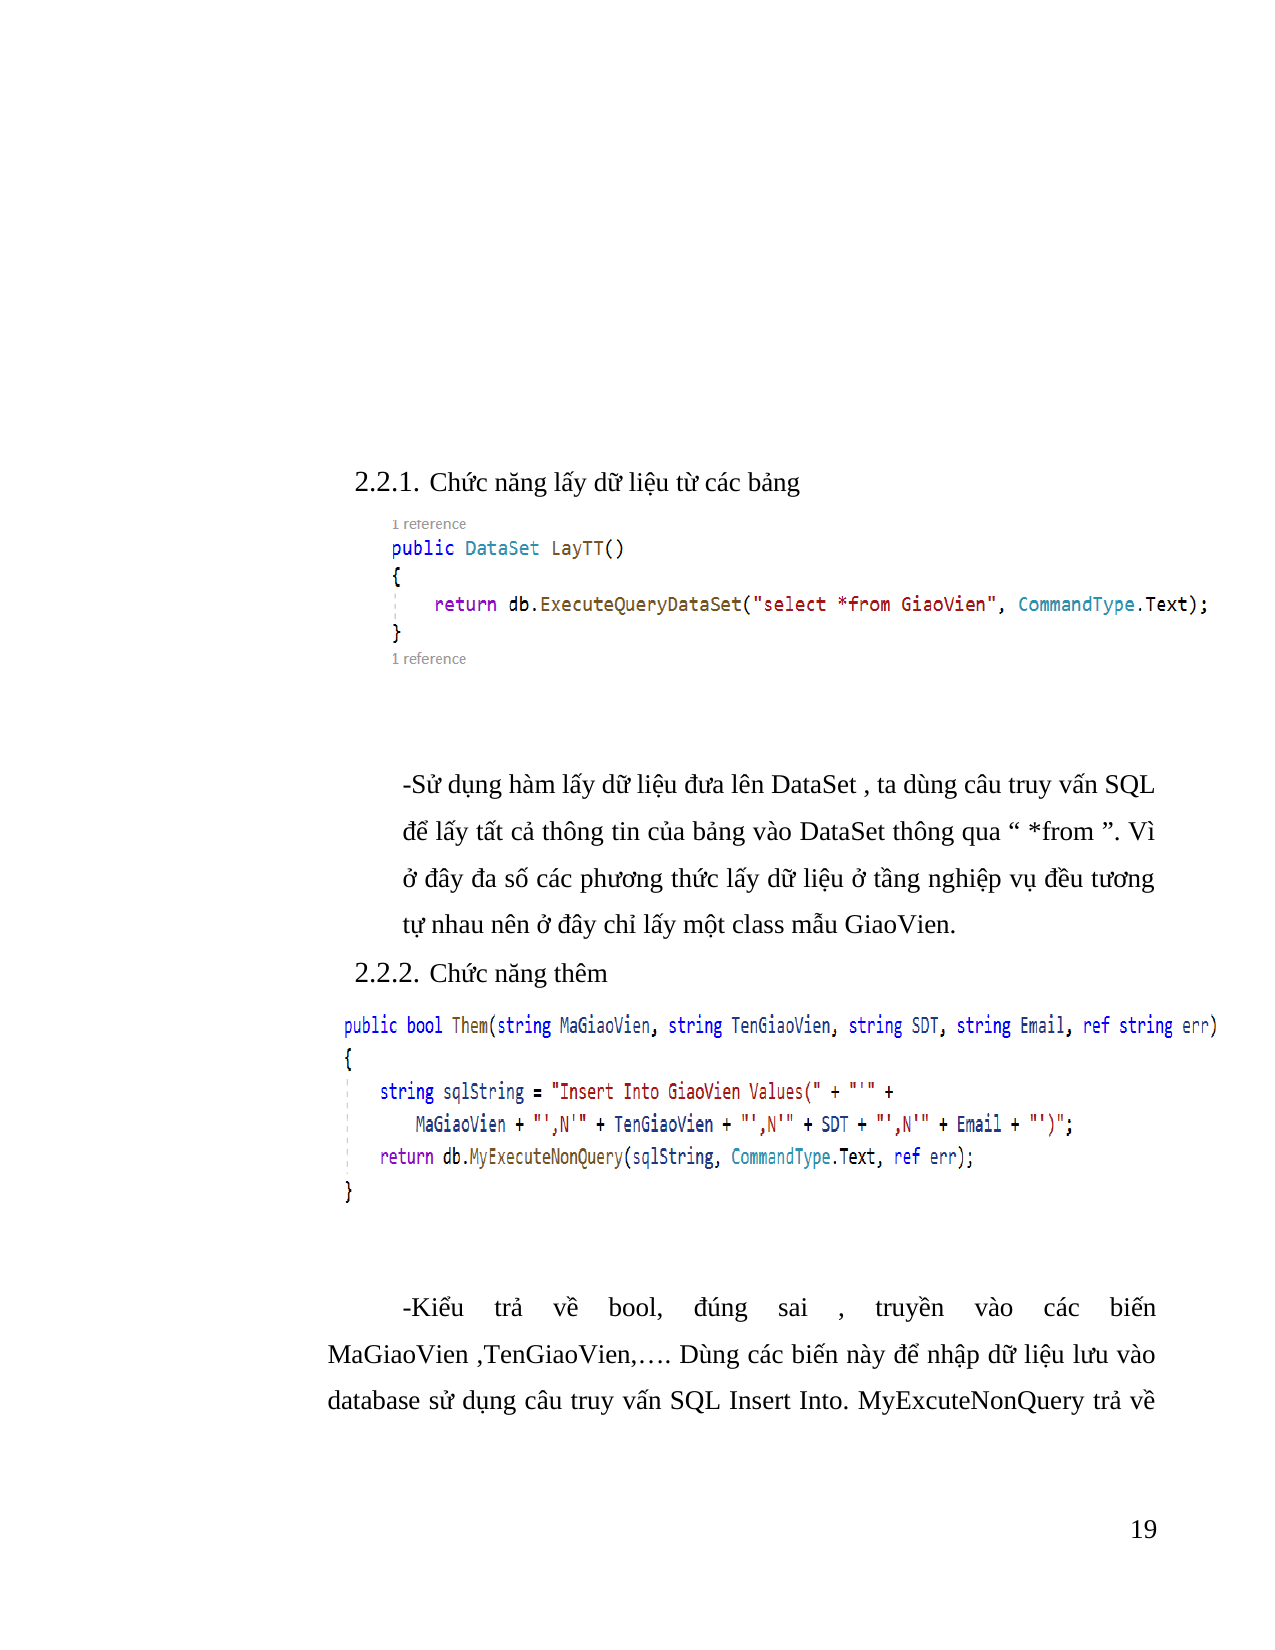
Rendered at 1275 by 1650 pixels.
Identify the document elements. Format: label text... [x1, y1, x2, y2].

picture [370, 520, 1253, 664]
list Chức năng lấy dữ liệu từ các bảng [354, 464, 1157, 498]
list -Sử dụng hàm lấy dữ liệu đưa lên DataSet , ta dùng câu truy vấn SQL để lấy tất cả thông tin của bảng vào DataSet thông qua “ *from ”. Vì ở đây đa số các phương thức lấy dữ liệu ở tầng nghiệp vụ đều tương tự nhau nên ở đây chỉ lấy một class mẫu GiaoVien. [402, 768, 1157, 940]
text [327, 1212, 1157, 1416]
list Chức năng thêm [354, 955, 1157, 989]
picture [333, 1005, 1229, 1228]
